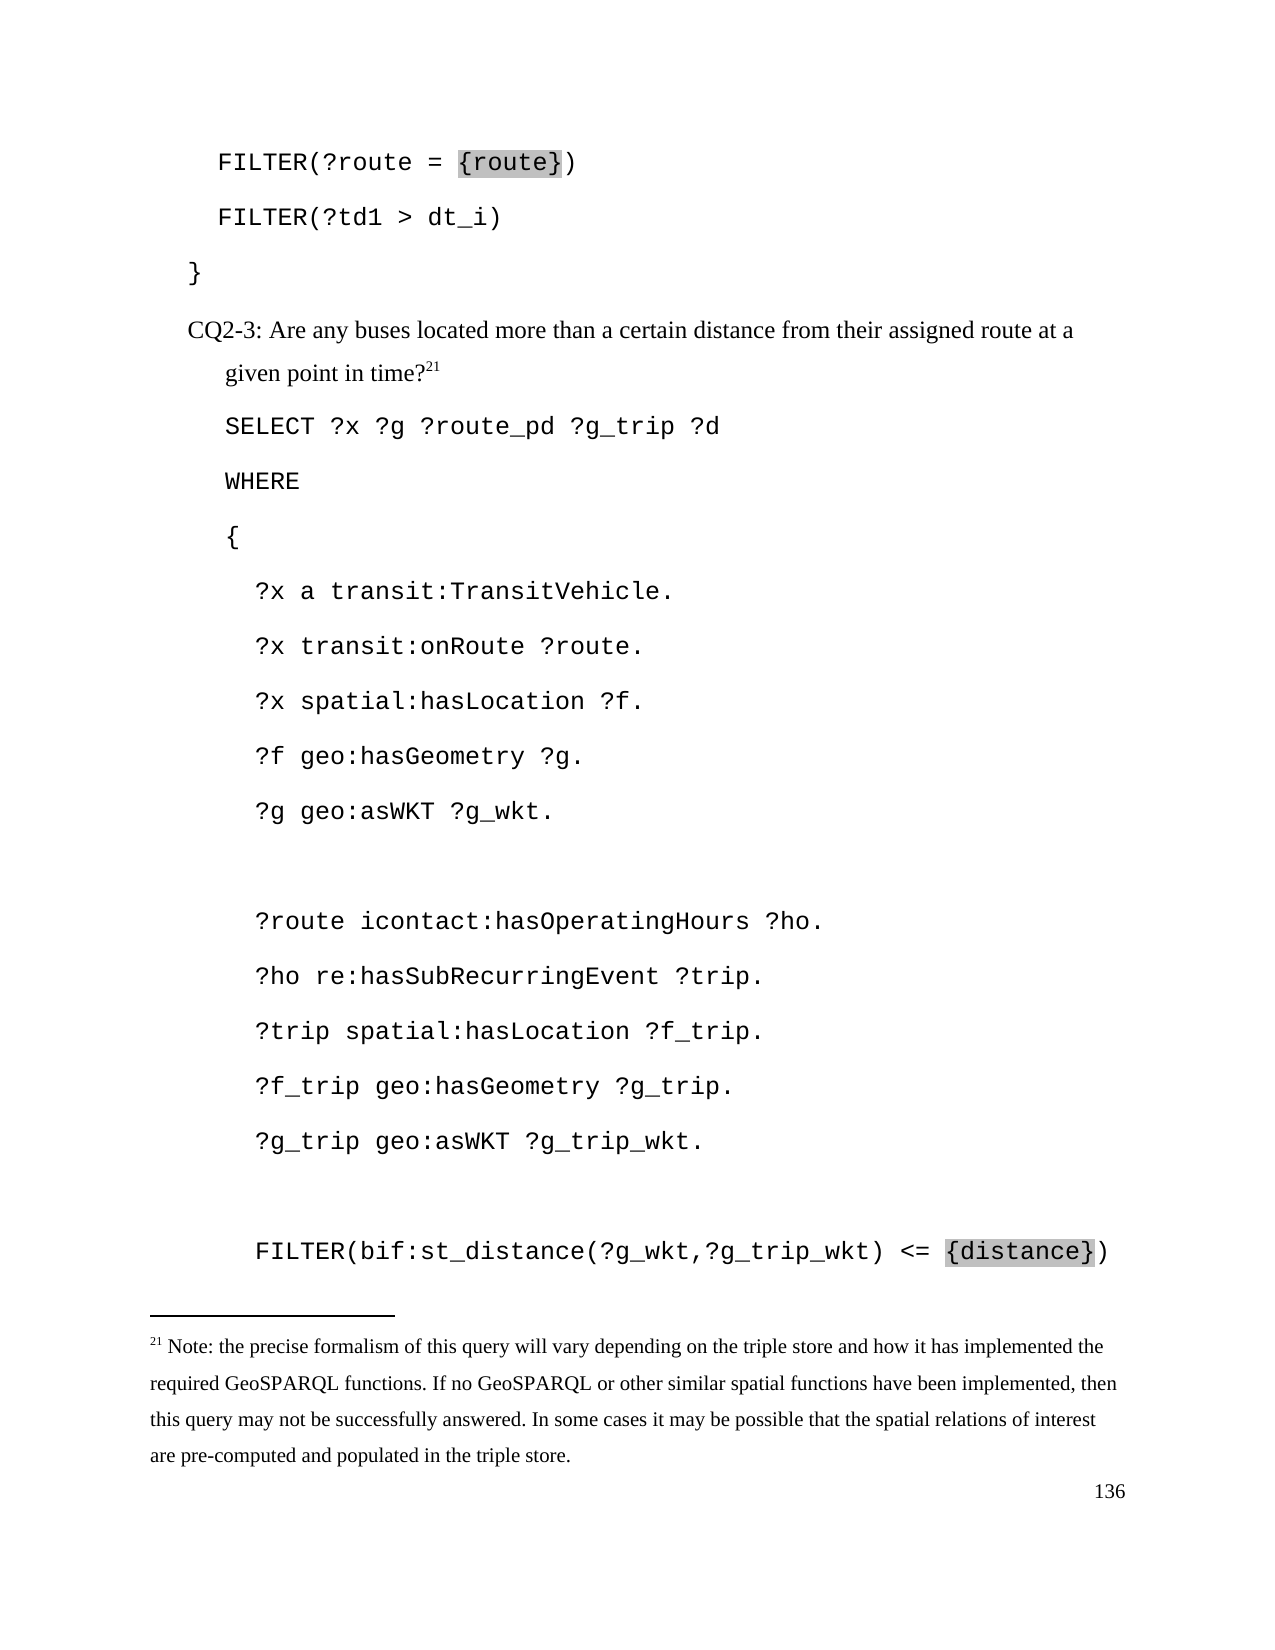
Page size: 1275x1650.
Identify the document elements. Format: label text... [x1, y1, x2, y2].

text ?route icontact:hasOperatingHours ?ho. [225, 909, 1125, 937]
text FILTER(?route = {route}) [562, 150, 1125, 178]
text ?trip spatial:hasLocation ?f_trip. [225, 1019, 1125, 1047]
text ?f geo:hasGeometry ?g. [225, 744, 1125, 772]
text ?x a transit:TransitVehicle. [225, 579, 1125, 607]
text ?f_trip geo:hasGeometry ?g_trip. [225, 1074, 1125, 1102]
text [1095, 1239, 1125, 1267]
text ?g geo:asWKT ?g_wkt. [225, 799, 1125, 827]
text FILTER(bif:st_distance(?g_wkt,?g_trip_wkt) <= {distance}) [225, 1239, 945, 1267]
text FILTER(?td1 > dt_i) [187, 205, 1125, 233]
text } [187, 260, 1125, 288]
text CQ2-3: Are any buses located more than a certain distance from their assigned route at a given point in time? [187, 315, 1125, 387]
text ?x transit:onRoute ?route. [225, 634, 1125, 662]
text ?x spatial:hasLocation ?f. [225, 689, 1125, 717]
text FILTER(?route = {route}) [187, 150, 458, 178]
text SELECT ?x ?g ?route_pd ?g_trip ?d [225, 414, 1125, 442]
text ?ho re:hasSubRecurringEvent ?trip. [225, 964, 1125, 992]
text WHERE [225, 469, 1125, 497]
text { [225, 524, 1125, 552]
text ?g_trip geo:asWKT ?g_trip_wkt. [225, 1129, 1125, 1157]
